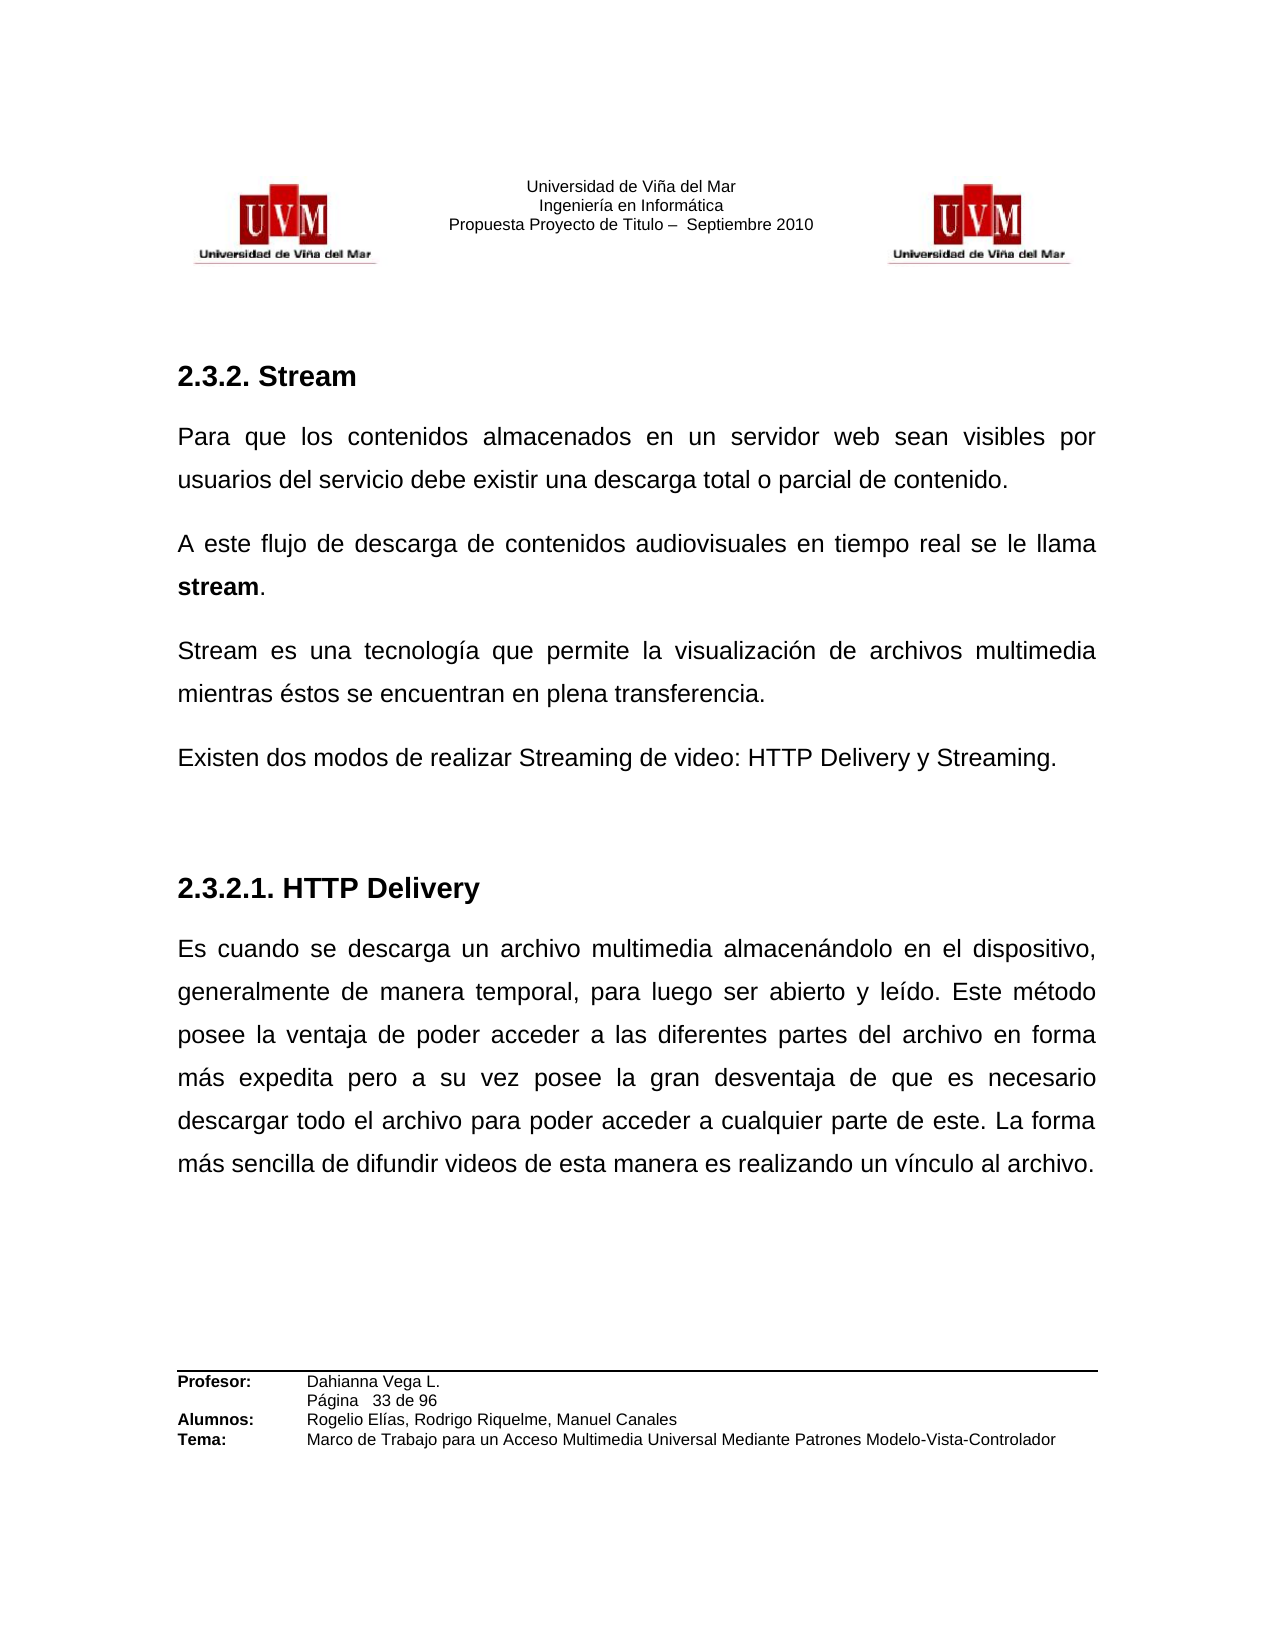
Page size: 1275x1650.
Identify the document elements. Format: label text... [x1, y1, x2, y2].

subtitle 2.3.2. Stream [177, 359, 1098, 392]
text Es cuando se descarga un archivo multimedia almacenándolo en el dispositivo, generalmente de manera temporal, para luego ser abierto y leído. Este método posee la ventaja de poder acceder a las diferentes partes del archivo en forma más expedita pero a su vez posee la gran desventaja de que es necesario descargar todo el archivo para poder acceder a cualquier parte de este. La forma más sencilla de difundir videos de esta manera es realizando un vínculo al archivo. [177, 934, 1098, 1178]
text Stream es una tecnología que permite la visualización de archivos multimedia mientras éstos se encuentran en plena transferencia. [177, 636, 1098, 708]
text Existen dos modos de realizar Streaming de video: HTTP Delivery y Streaming. [177, 743, 1098, 772]
text A este flujo de descarga de contenidos audiovisuales en tiempo real se le llama stream. [177, 529, 1098, 601]
picture [177, 176, 390, 267]
text Para que los contenidos almacenados en un servidor web sean visibles por usuarios del servicio debe existir una descarga total o parcial de contenido. [177, 422, 1098, 493]
picture [871, 176, 1084, 267]
subtitle 2.3.2.1. HTTP Delivery [177, 871, 1098, 904]
